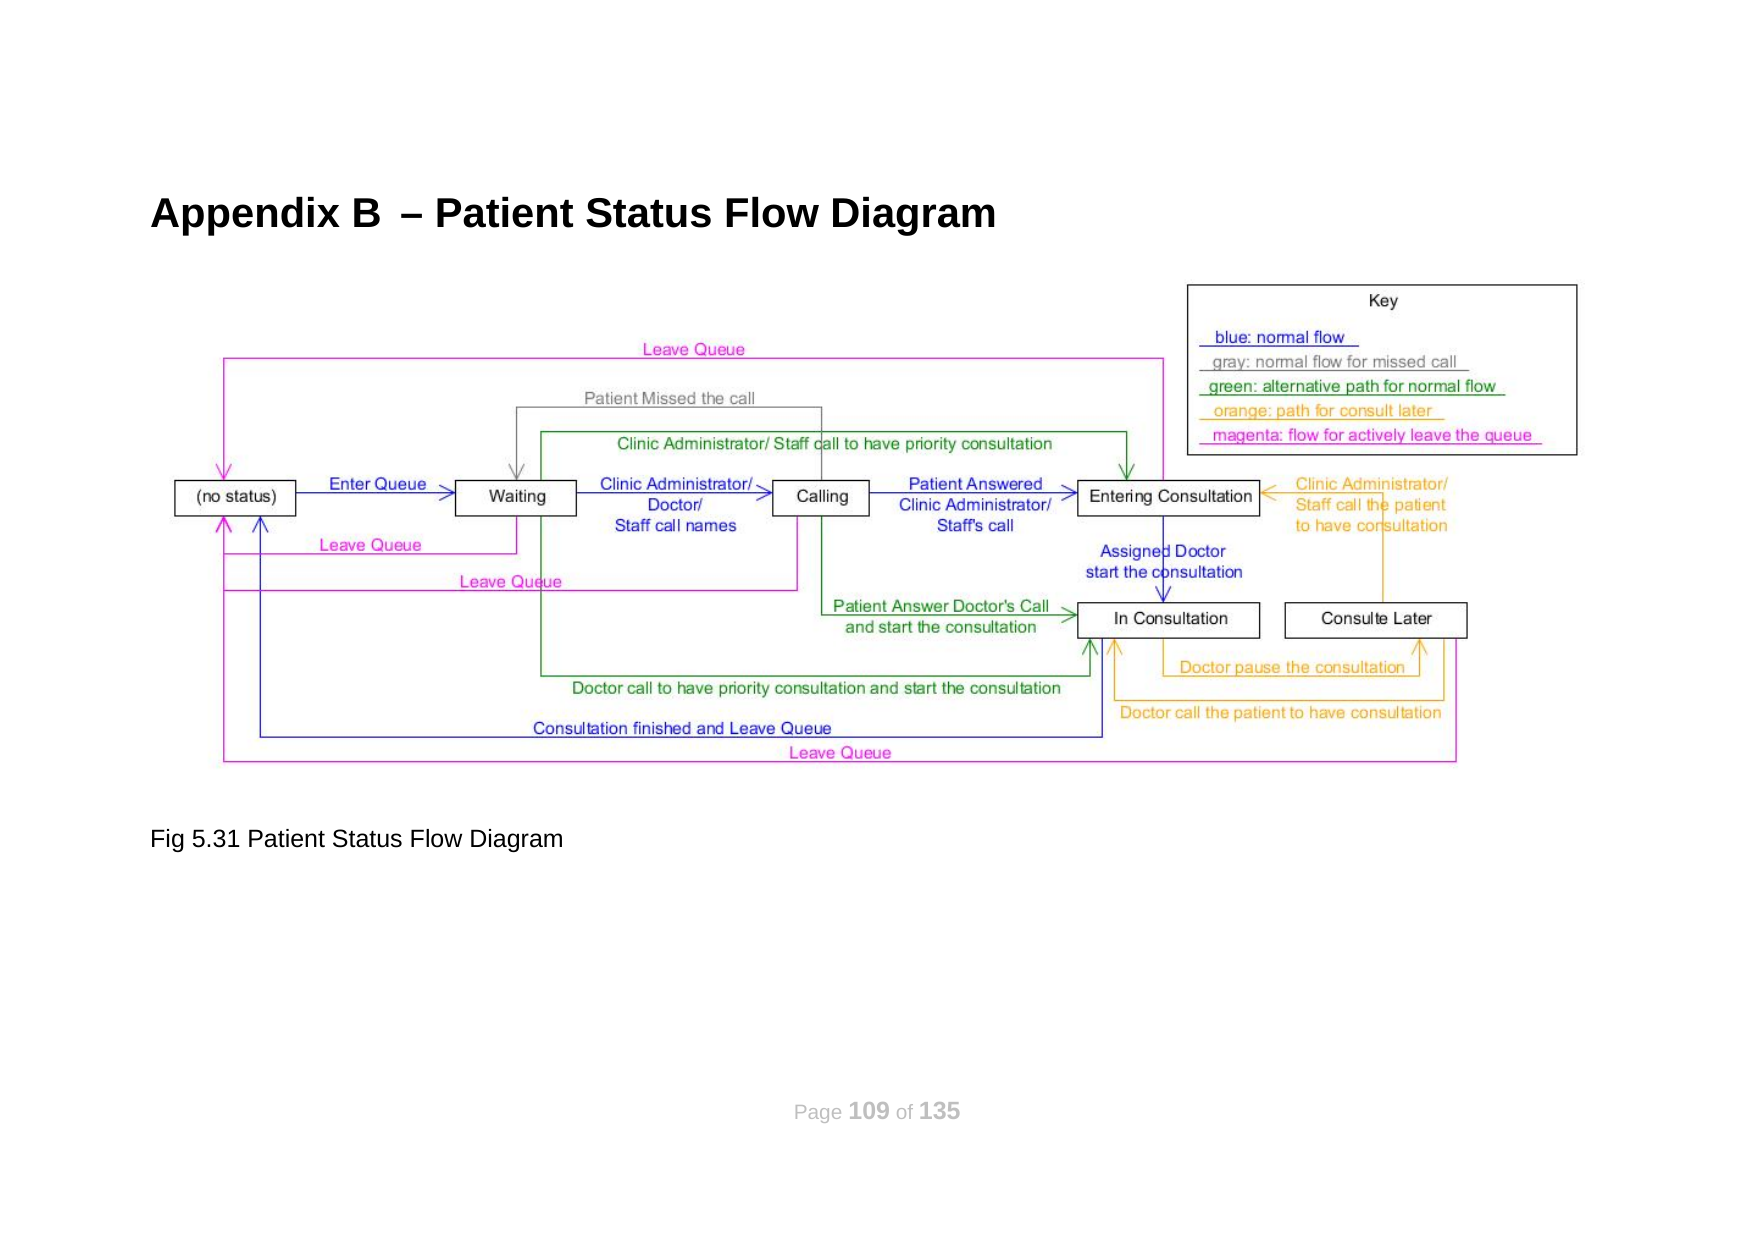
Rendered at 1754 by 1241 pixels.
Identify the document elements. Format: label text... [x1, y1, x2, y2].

subtitle – Patient Status Flow Diagram [150, 189, 1604, 237]
picture [150, 260, 1602, 810]
